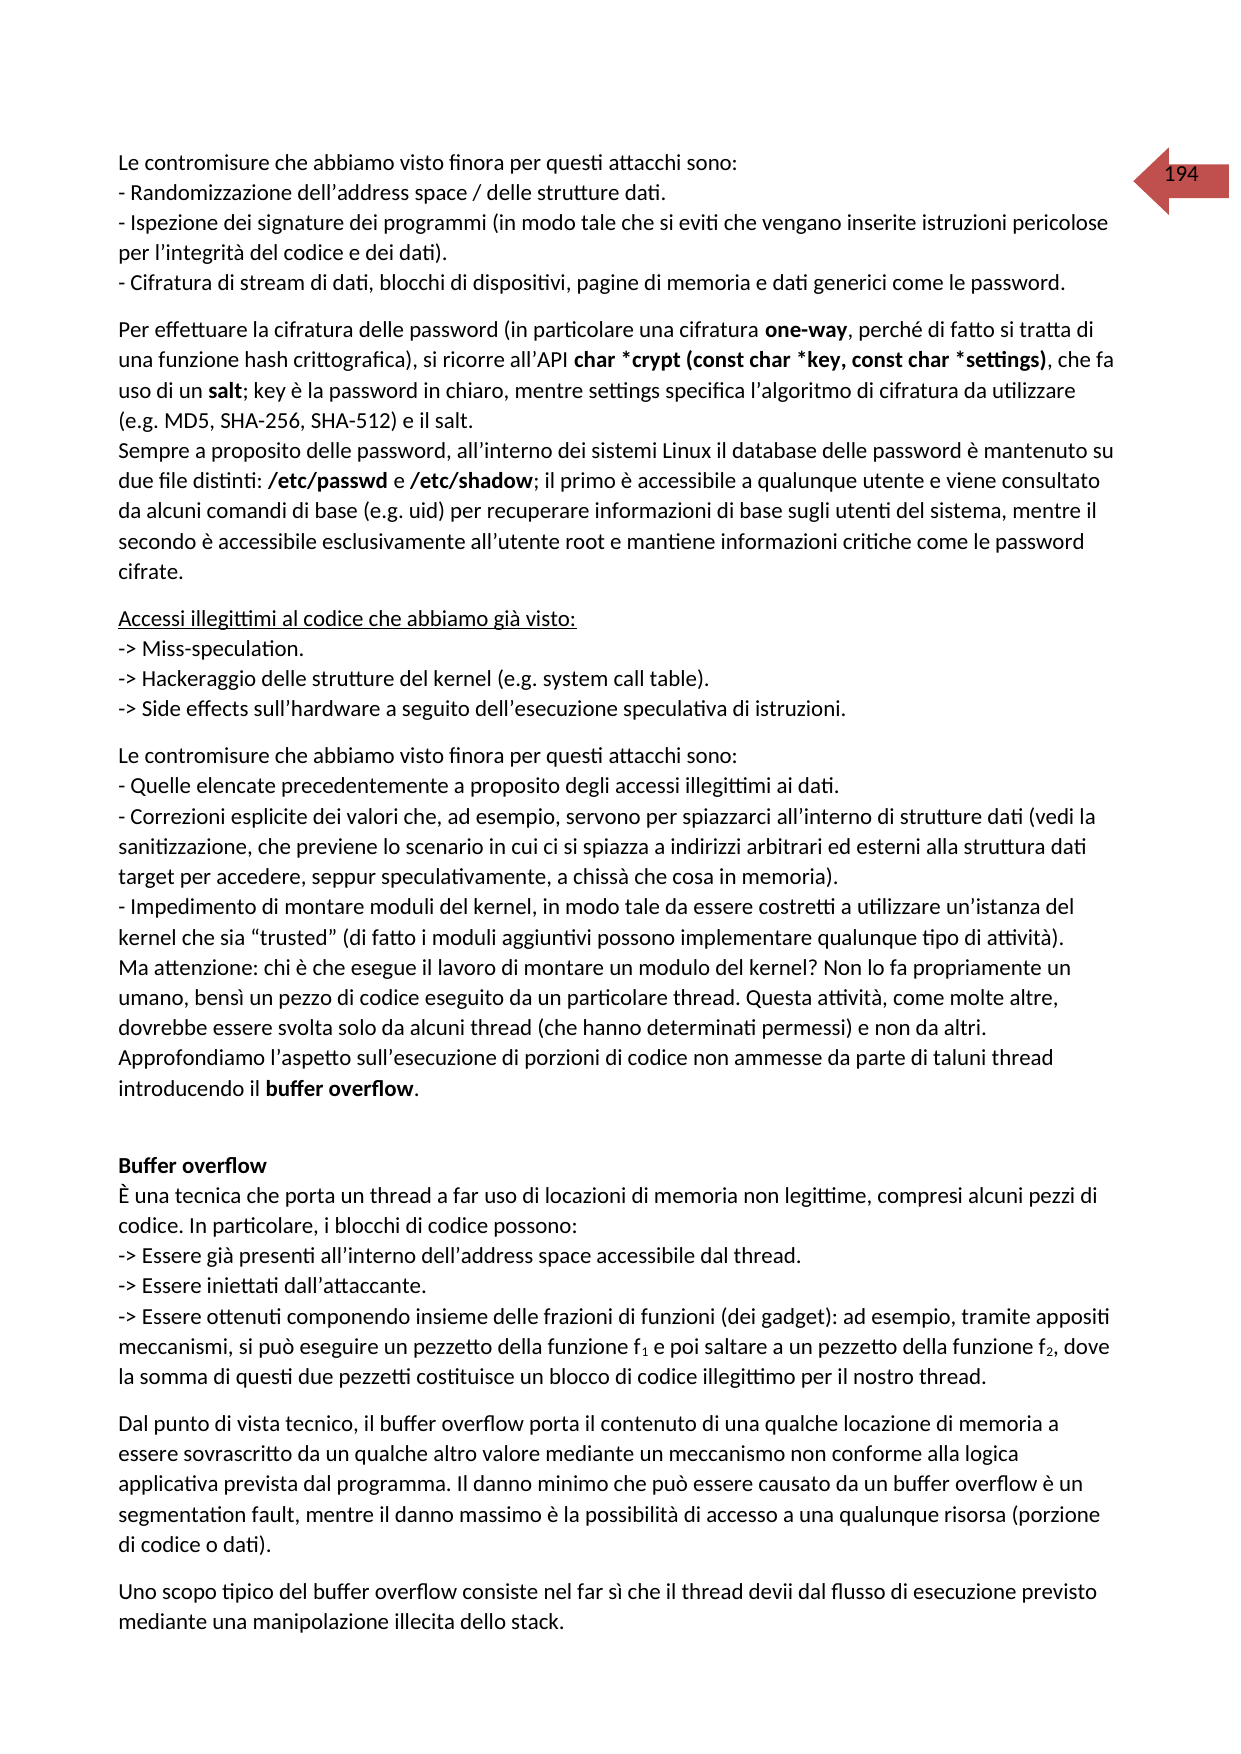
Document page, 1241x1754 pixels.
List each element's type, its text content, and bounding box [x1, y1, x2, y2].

text Accessi illegittimi al codice che abbiamo già visto: -> Miss-speculation. -> Hackeraggio delle strutture del kernel (e.g. system call table). -> Side effects sull’hardware a seguito dell’esecuzione speculativa di istruzioni. [118, 604, 1122, 722]
text Per effettuare la cifratura delle password (in particolare una cifratura one-way, perché di fatto si tratta di una funzione hash crittografica), si ricorre all’API char *crypt (const char *key, const char *settings), che fa uso di un salt; key è la password in chiaro, mentre settings specifica l’algoritmo di cifratura da utilizzare (e.g. MD5, SHA-256, SHA-512) e il salt. Sempre a proposito delle password, all’interno dei sistemi Linux il database delle password è mantenuto su due file distinti: /etc/passwd e /etc/shadow; il primo è accessibile a qualunque utente e viene consultato da alcuni comandi di base (e.g. uid) per recuperare informazioni di base sugli utenti del sistema, mentre il secondo è accessibile esclusivamente all’utente root e mantiene informazioni critiche come le password cifrate. [118, 315, 1122, 585]
text Le contromisure che abbiamo visto finora per questi attacchi sono: - Quelle elencate precedentemente a proposito degli accessi illegittimi ai dati. - Correzioni esplicite dei valori che, ad esempio, servono per spiazzarci all’interno di strutture dati (vedi la sanitizzazione, che previene lo scenario in cui ci si spiazza a indirizzi arbitrari ed esterni alla struttura dati target per accedere, seppur speculativamente, a chissà che cosa in memoria). - Impedimento di montare moduli del kernel, in modo tale da essere costretti a utilizzare un’istanza del kernel che sia “trusted” (di fatto i moduli aggiuntivi possono implementare qualunque tipo di attività). Ma attenzione: chi è che esegue il lavoro di montare un modulo del kernel? Non lo fa propriamente un umano, bensì un pezzo di codice eseguito da un particolare thread. Questa attività, come molte altre, dovrebbe essere svolta solo da alcuni thread (che hanno determinati permessi) e non da altri. Approfondiamo l’aspetto sull’esecuzione di porzioni di codice non ammesse da parte di taluni thread introducendo il buffer overflow. [118, 741, 1122, 1102]
text Buffer overflow È una tecnica che porta un thread a far uso di locazioni di memoria non legittime, compresi alcuni pezzi di codice. In particolare, i blocchi di codice possono: -> Essere già presenti all’interno dell’address space accessibile dal thread. -> Essere iniettati dall’attaccante. -> Essere ottenuti componendo insieme delle frazioni di funzioni (dei gadget): ad esempio, tramite appositi meccanismi, si può eseguire un pezzetto della funzione f1 e poi saltare a un pezzetto della funzione f2, dove la somma di questi due pezzetti costituisce un blocco di codice illegittimo per il nostro thread. [118, 1121, 1122, 1390]
text Dal punto di vista tecnico, il buffer overflow porta il contenuto di una qualche locazione di memoria a essere sovrascritto da un qualche altro valore mediante un meccanismo non conforme alla logica applicativa prevista dal programma. Il danno minimo che può essere causato da un buffer overflow è un segmentation fault, mentre il danno massimo è la possibilità di accesso a una qualunque risorsa (porzione di codice o dati). [118, 1409, 1122, 1558]
text Le contromisure che abbiamo visto finora per questi attacchi sono: - Randomizzazione dell’address space / delle strutture dati. - Ispezione dei signature dei programmi (in modo tale che si eviti che vengano inserite istruzioni pericolose per l’integrità del codice e dei dati). - Cifratura di stream di dati, blocchi di dispositivi, pagine di memoria e dati generici come le password. [118, 148, 1122, 296]
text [118, 1577, 1122, 1635]
